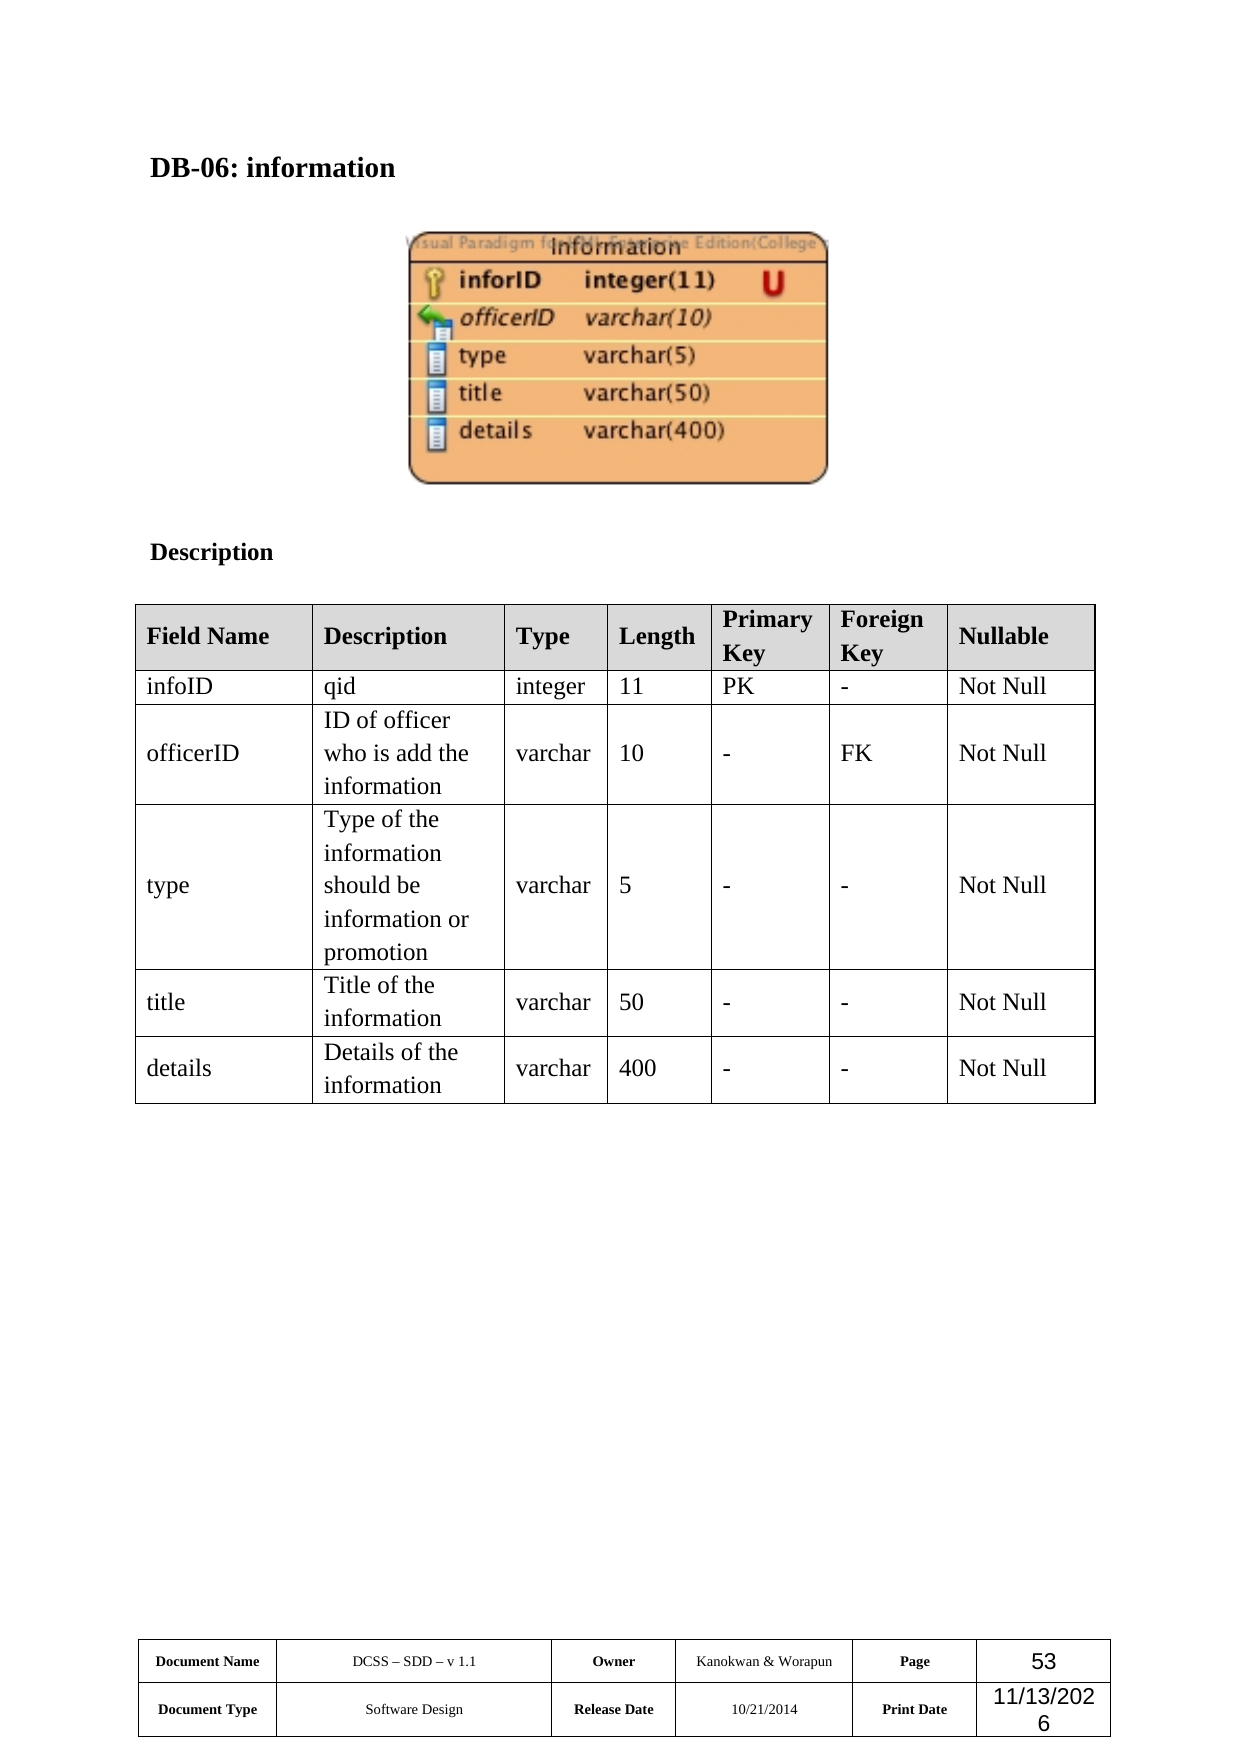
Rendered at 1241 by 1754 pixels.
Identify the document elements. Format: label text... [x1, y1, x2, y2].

table_cell Details of the information [313, 1037, 504, 1103]
table_header Length [608, 605, 711, 670]
text Description [150, 537, 1090, 566]
table_header Foreign Key [830, 605, 947, 670]
table_cell 11 [608, 671, 711, 704]
table_cell Not Null [948, 671, 1094, 704]
table_cell Not Null [948, 705, 1094, 803]
table_header Primary Key [712, 605, 829, 670]
table_cell ID of officer who is add the information [313, 705, 504, 803]
table_cell 50 [608, 970, 711, 1036]
table_cell varchar [505, 970, 607, 1036]
table_cell integer [505, 671, 607, 704]
picture [405, 228, 829, 485]
table_cell - [830, 805, 947, 969]
table_cell title [136, 970, 312, 1036]
table_cell varchar [505, 805, 607, 969]
table_cell - [830, 970, 947, 1036]
table_cell details [136, 1037, 312, 1103]
table_cell officerID [136, 705, 312, 803]
table_cell Not Null [948, 970, 1094, 1036]
table_cell - [830, 1037, 947, 1103]
table_cell type [136, 805, 312, 969]
table_cell Title of the information [313, 970, 504, 1036]
table_cell FK [830, 705, 947, 803]
table_cell qid [313, 671, 504, 704]
table_cell Not Null [948, 1037, 1094, 1103]
table_cell 5 [608, 805, 711, 969]
table_cell - [712, 805, 829, 969]
table_cell 10 [608, 705, 711, 803]
table_header Nullable [948, 605, 1094, 670]
table_cell 400 [608, 1037, 711, 1103]
table_cell - [712, 970, 829, 1036]
table_cell - [712, 1037, 829, 1103]
table_cell infoID [136, 671, 312, 704]
table_cell - [830, 671, 947, 704]
table_cell Not Null [948, 805, 1094, 969]
table_cell PK [712, 671, 829, 704]
table_cell - [712, 705, 829, 803]
text DB-06: information [150, 150, 1090, 183]
table_header Description [313, 605, 504, 670]
table_header Field Name [136, 605, 312, 670]
table_cell Type of the information should be information or promotion [313, 805, 504, 969]
table_cell varchar [505, 705, 607, 803]
table_cell varchar [505, 1037, 607, 1103]
table_header Type [505, 605, 607, 670]
